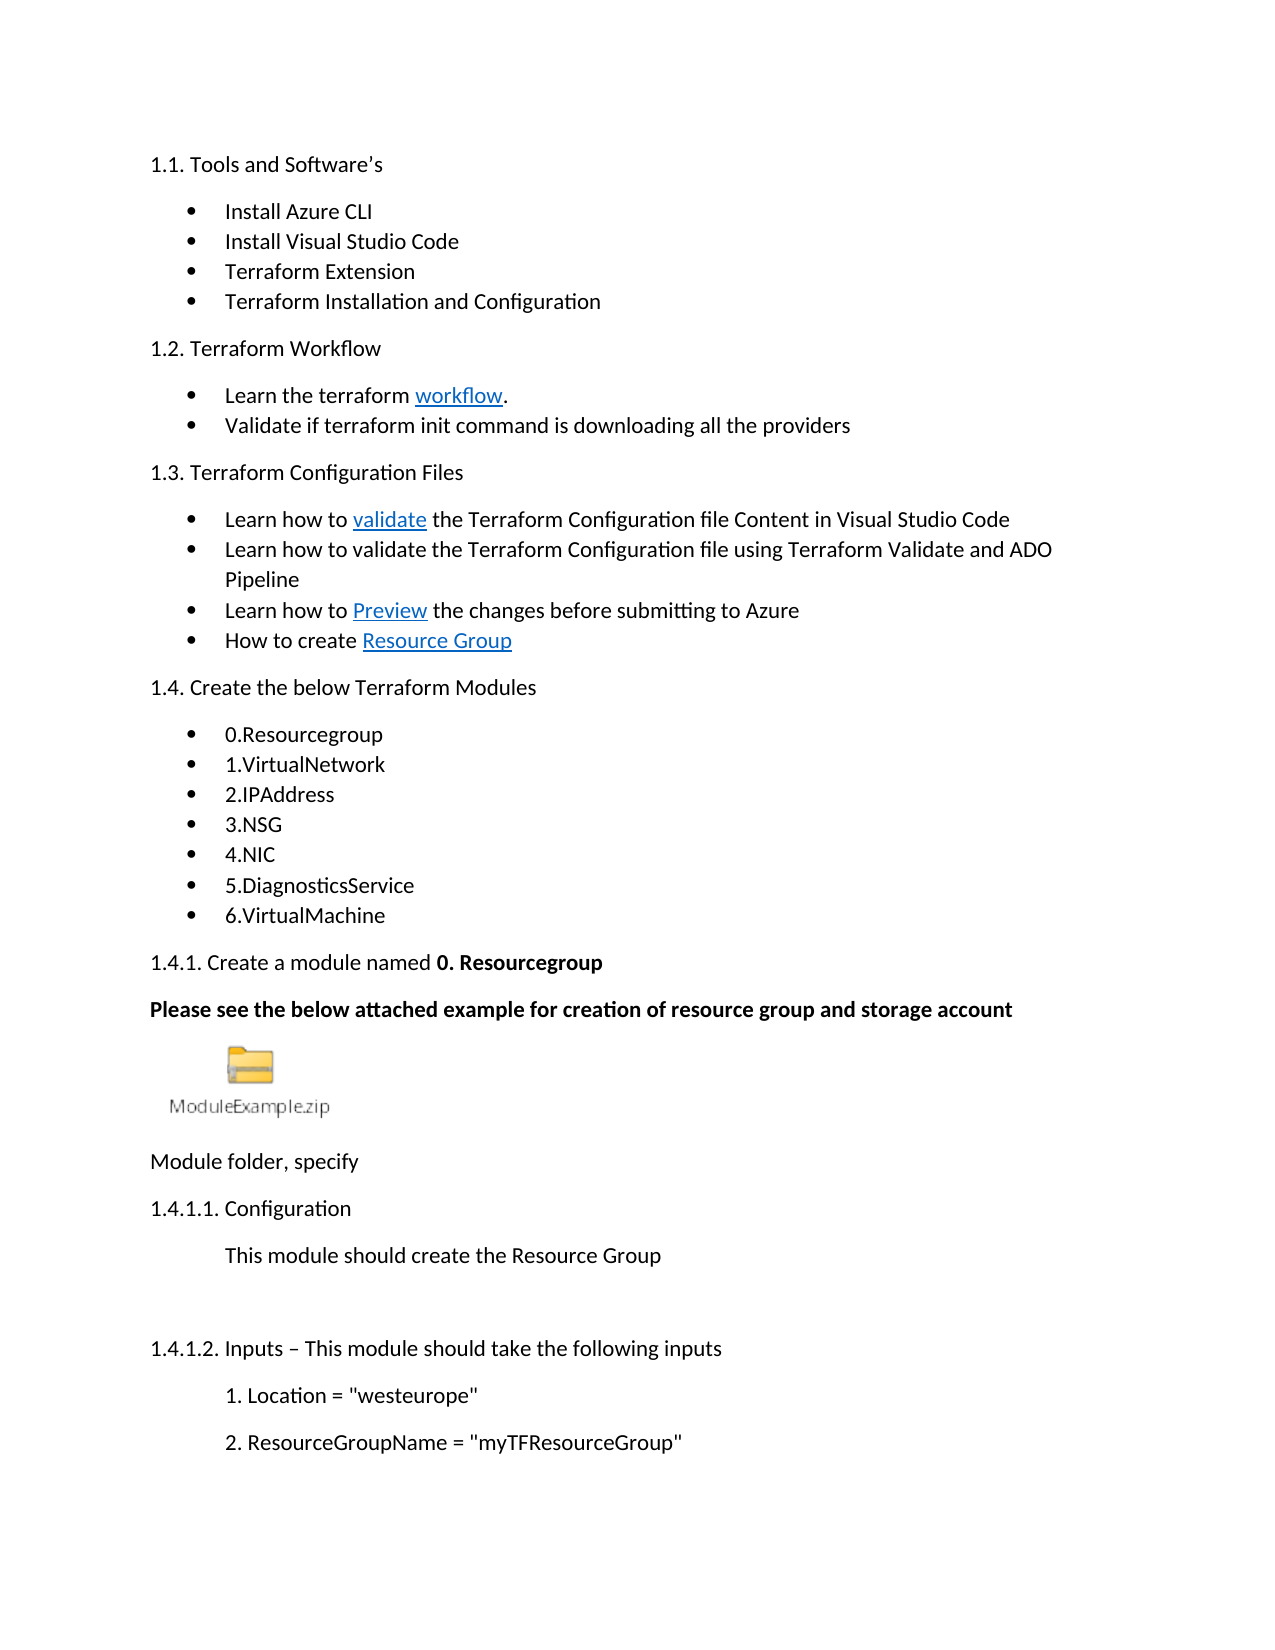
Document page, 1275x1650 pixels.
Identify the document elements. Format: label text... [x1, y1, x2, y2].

text Please see the below attached example for creation of resource group and storage account [150, 995, 1125, 1023]
list 0.Resourcegroup [187, 720, 1125, 748]
list 4.NIC [187, 841, 1125, 869]
text 1.2. Terraform Workflow [150, 334, 1125, 362]
text 1.3. Terraform Configuration Files [150, 458, 1125, 486]
text 1.4.1.2. Inputs – This module should take the following inputs [150, 1334, 1125, 1362]
text 2. ResourceGroupName = "myTFResourceGroup" [150, 1428, 1125, 1456]
list 1.VirtualNetwork [187, 750, 1125, 778]
list Learn the terraform workflow. [187, 381, 1125, 409]
text 1. Location = "westeurope" [150, 1381, 1125, 1409]
list 2.IPAddress [187, 780, 1125, 808]
list 3.NSG [187, 810, 1125, 838]
list Install Visual Studio Code [187, 227, 1125, 255]
list How to create Resource Group [187, 626, 1125, 654]
text 1.4.1.1. Configuration [150, 1194, 1125, 1222]
list Terraform Installation and Configuration [187, 287, 1125, 316]
list Validate if terraform init command is downloading all the providers [187, 411, 1125, 439]
list 5.DiagnosticsService [187, 871, 1125, 899]
list Terraform Extension [187, 257, 1125, 285]
text 1.4.1. Create a module named 0. Resourcegroup [150, 948, 1125, 976]
text 1.1. Tools and Software’s [150, 150, 1125, 178]
list Learn how to Preview the changes before submitting to Azure [187, 596, 1125, 624]
text This module should create the Resource Group [150, 1241, 1125, 1269]
list Learn how to validate the Terraform Configuration file Content in Visual Studio Code [187, 505, 1125, 533]
text Module folder, specify [150, 1147, 1125, 1175]
list Install Azure CLI [187, 197, 1125, 225]
text 1.4. Create the below Terraform Modules [150, 673, 1125, 701]
list 6.VirtualMachine [187, 901, 1125, 929]
list Learn how to validate the Terraform Configuration file using Terraform Validate and ADO Pipeline [187, 535, 1125, 594]
